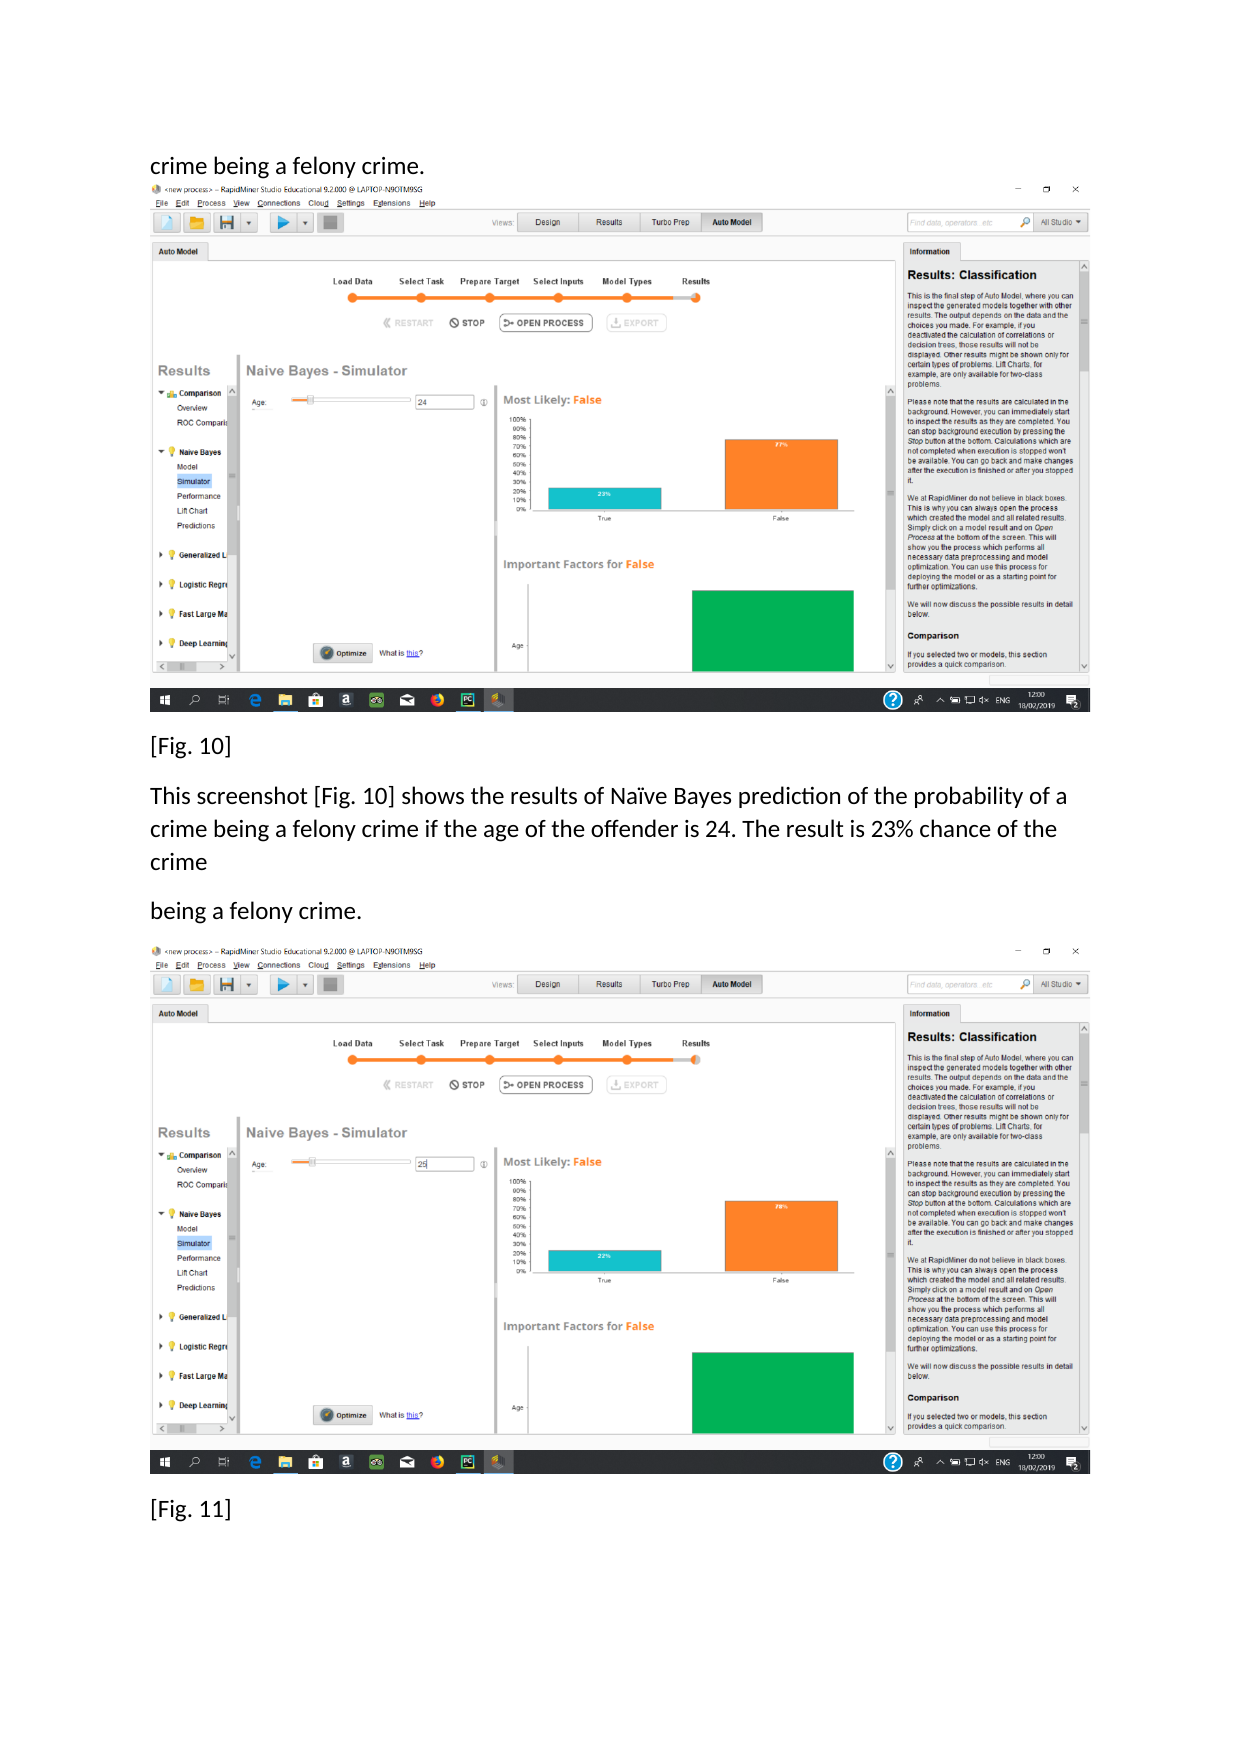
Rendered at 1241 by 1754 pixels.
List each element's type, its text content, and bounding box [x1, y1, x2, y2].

text being a felony crime. [150, 895, 1090, 926]
text [Fig. 11] [150, 1493, 1090, 1523]
text This screenshot [Fig. 10] shows the results of Naïve Bayes prediction of the probability of a crime being a felony crime if the age of the offender is 24. The result is 23% chance of the crime [150, 780, 1090, 876]
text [150, 150, 1090, 182]
text [Fig. 10] [150, 730, 1090, 761]
picture [150, 182, 1091, 712]
picture [150, 945, 1091, 1474]
